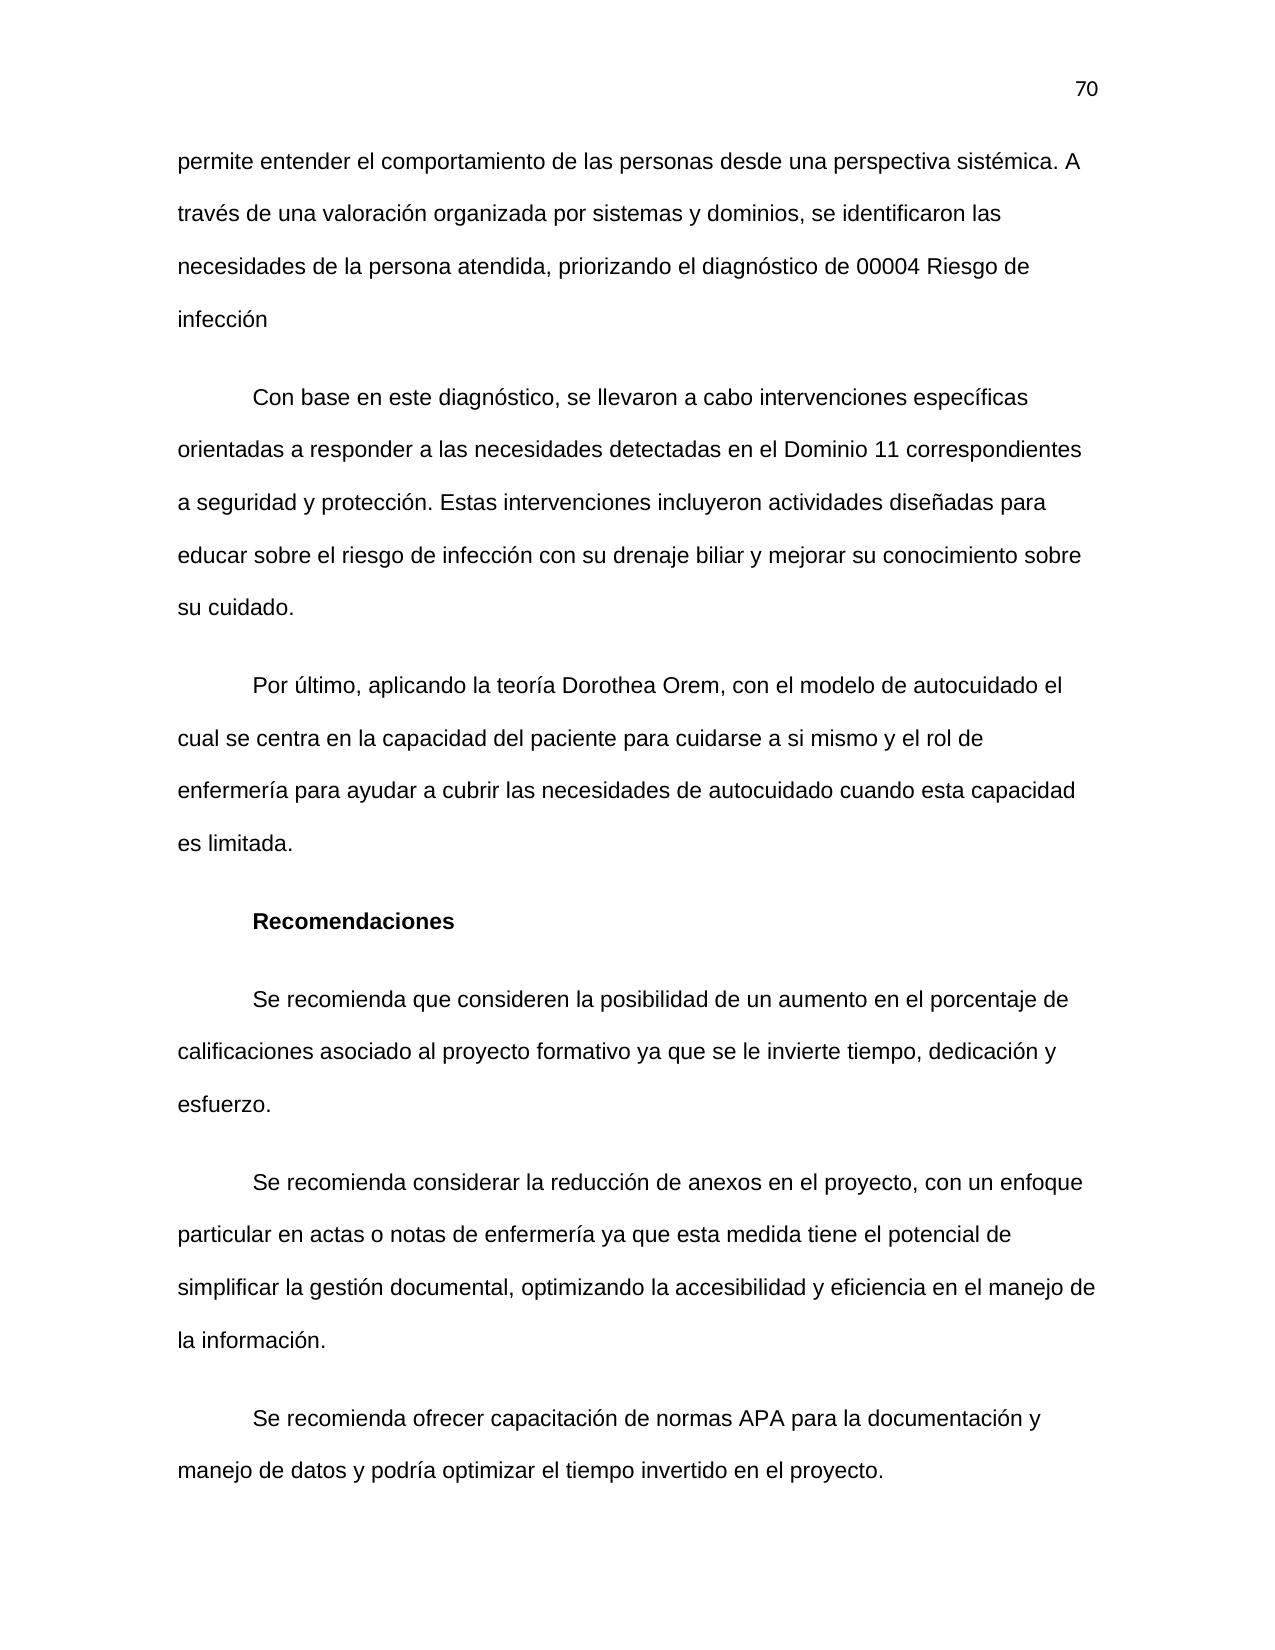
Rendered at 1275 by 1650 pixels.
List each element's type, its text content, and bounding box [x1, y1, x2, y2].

text Se recomienda que consideren la posibilidad de un aumento en el porcentaje de calificaciones asociado al proyecto formativo ya que se le invierte tiempo, dedicación y esfuerzo. [177, 986, 1098, 1117]
text Se recomienda ofrecer capacitación de normas APA para la documentación y manejo de datos y podría optimizar el tiempo invertido en el proyecto. [177, 1404, 1098, 1483]
text Por último, aplicando la teoría Dorothea Orem, con el modelo de autocuidado el cual se centra en la capacidad del paciente para cuidarse a si mismo y el rol de enfermería para ayudar a cubrir las necesidades de autocuidado cuando esta capacidad es limitada. [177, 672, 1098, 856]
subtitle Recomendaciones [177, 908, 1098, 934]
text Se recomienda considerar la reducción de anexos en el proyecto, con un enfoque particular en actas o notas de enfermería ya que esta medida tiene el potencial de simplificar la gestión documental, optimizando la accesibilidad y eficiencia en el manejo de la información. [177, 1169, 1098, 1353]
text Con base en este diagnóstico, se llevaron a cabo intervenciones específicas orientadas a responder a las necesidades detectadas en el Dominio 11 correspondientes a seguridad y protección. Estas intervenciones incluyeron actividades diseñadas para educar sobre el riesgo de infección con su drenaje biliar y mejorar su conocimiento sobre su cuidado. [177, 383, 1098, 621]
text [177, 148, 1098, 332]
